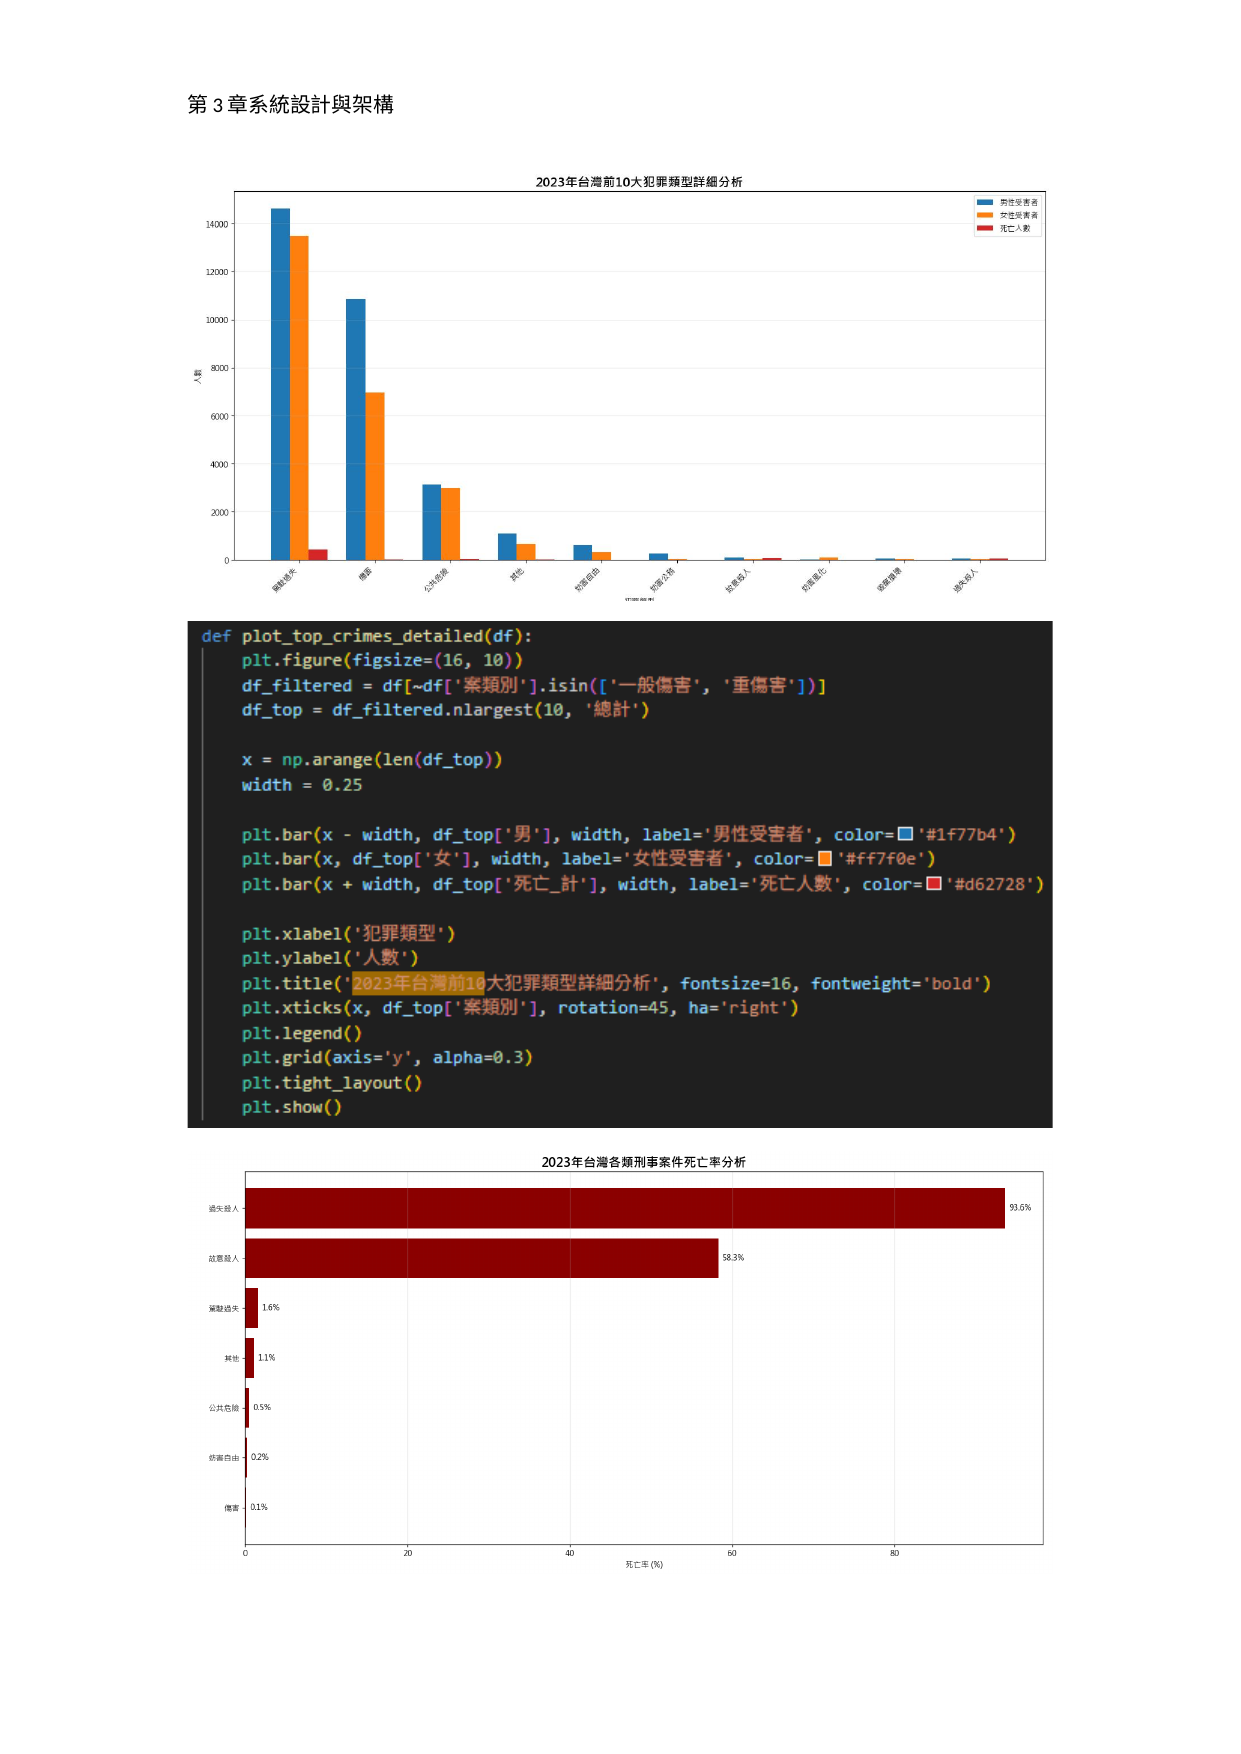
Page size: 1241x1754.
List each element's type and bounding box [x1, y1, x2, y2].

picture [187, 1151, 1053, 1574]
picture [187, 174, 1053, 601]
picture [187, 621, 1053, 1128]
